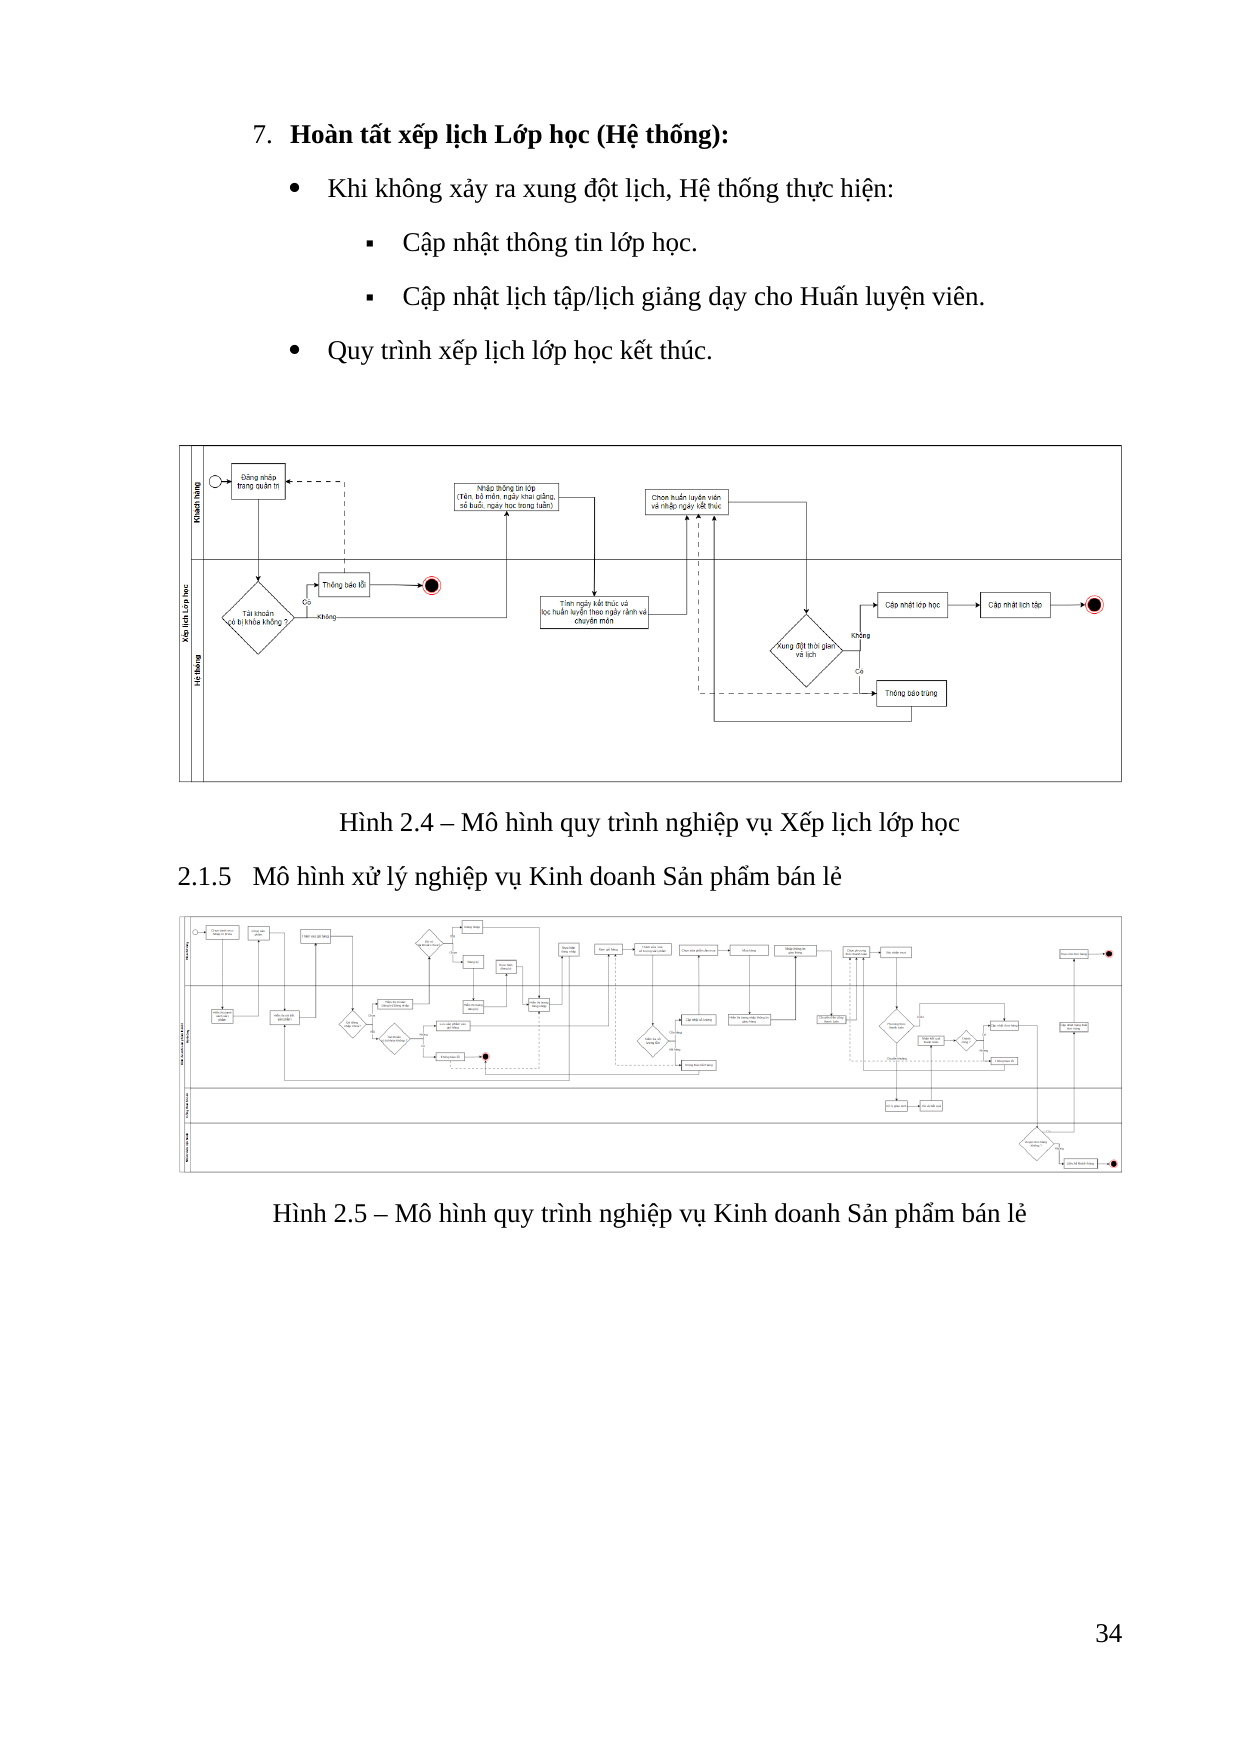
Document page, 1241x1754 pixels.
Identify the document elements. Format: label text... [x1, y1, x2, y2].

picture [177, 442, 1123, 784]
subtitle Mô hình xử lý nghiệp vụ Kinh doanh Sản phẩm bán lẻ [177, 860, 1122, 891]
text Hình 2.5 – Mô hình quy trình nghiệp vụ Kinh doanh Sản phẩm bán lẻ [177, 1197, 1122, 1228]
picture [177, 913, 1123, 1174]
list Khi không xảy ra xung đột lịch, Hệ thống thực hiện: [290, 172, 1122, 203]
text Hình 2.4 – Mô hình quy trình nghiệp vụ Xếp lịch lớp học [177, 806, 1122, 837]
list Quy trình xếp lịch lớp học kết thúc. [290, 334, 1122, 365]
list Hoàn tất xếp lịch Lớp học (Hệ thống): [252, 118, 1122, 149]
list Cập nhật lịch tập/lịch giảng dạy cho Huấn luyện viên. [365, 280, 1122, 311]
list Cập nhật thông tin lớp học. [365, 226, 1122, 257]
